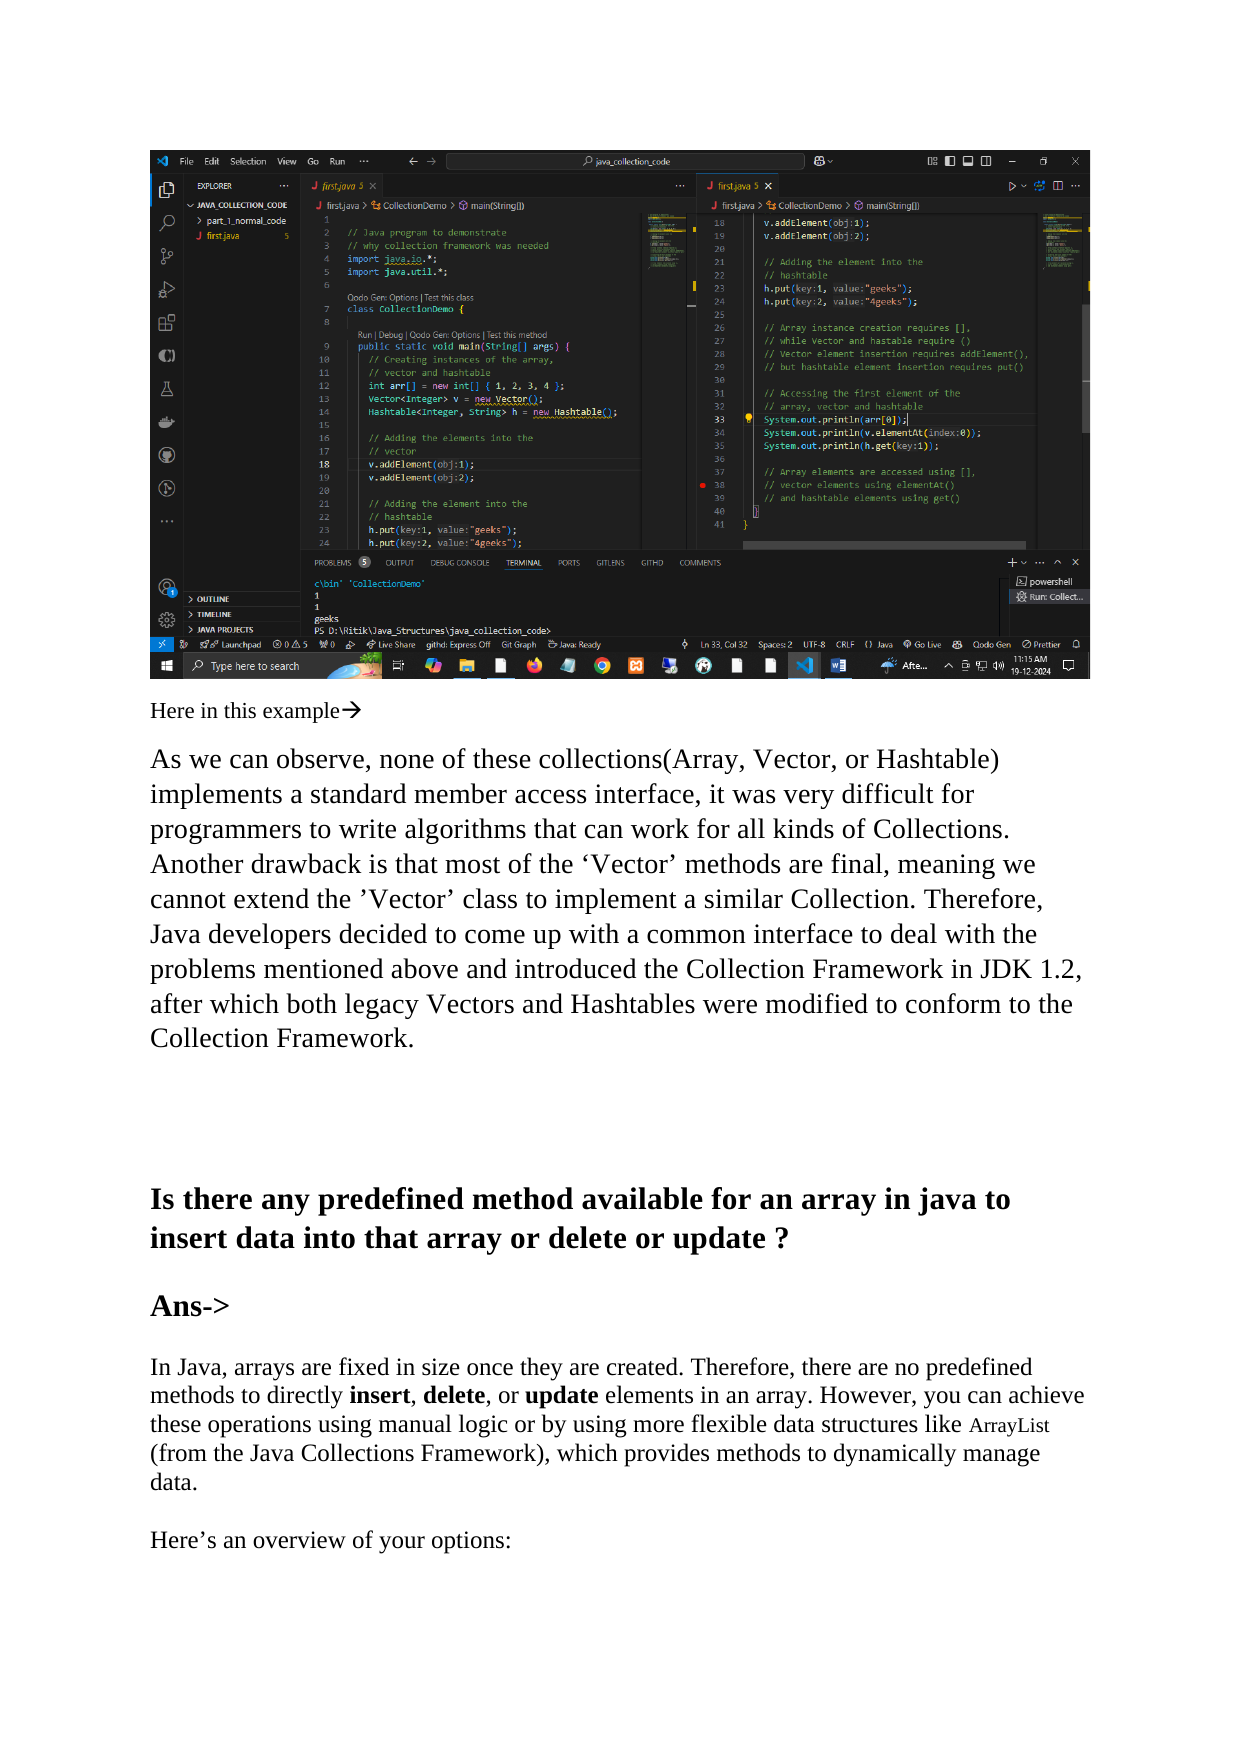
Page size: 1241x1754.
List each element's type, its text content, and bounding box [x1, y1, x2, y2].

text As we can observe, none of these collections(Array, Vector, or Hashtable) implements a standard member access interface, it was very difficult for programmers to write algorithms that can work for all kinds of Collections. Another drawback is that most of the ‘Vector’ methods are final, meaning we cannot extend the ’Vector’ class to implement a similar Collection. Therefore, Java developers decided to come up with a common interface to deal with the problems mentioned above and introduced the Collection Framework in JDK 1.2, after which both legacy Vectors and Hashtables were modified to conform to the Collection Framework. [150, 742, 1090, 1054]
text Is there any predefined method available for an array in java to insert data into that array or delete or update ? [150, 1180, 1090, 1255]
picture [150, 150, 1091, 679]
text Here in this example [150, 697, 1090, 724]
text Ans-> [150, 1287, 1090, 1323]
text In Java, arrays are fixed in size once they are created. Therefore, there are no predefined methods to directly insert, delete, or update elements in an array. However, you can achieve these operations using manual logic or by using more flexible data structures like ArrayList (from the Java Collections Framework), which provides methods to dynamically manage data. [150, 1352, 1090, 1496]
text Here’s an overview of your options: [150, 1525, 1090, 1553]
